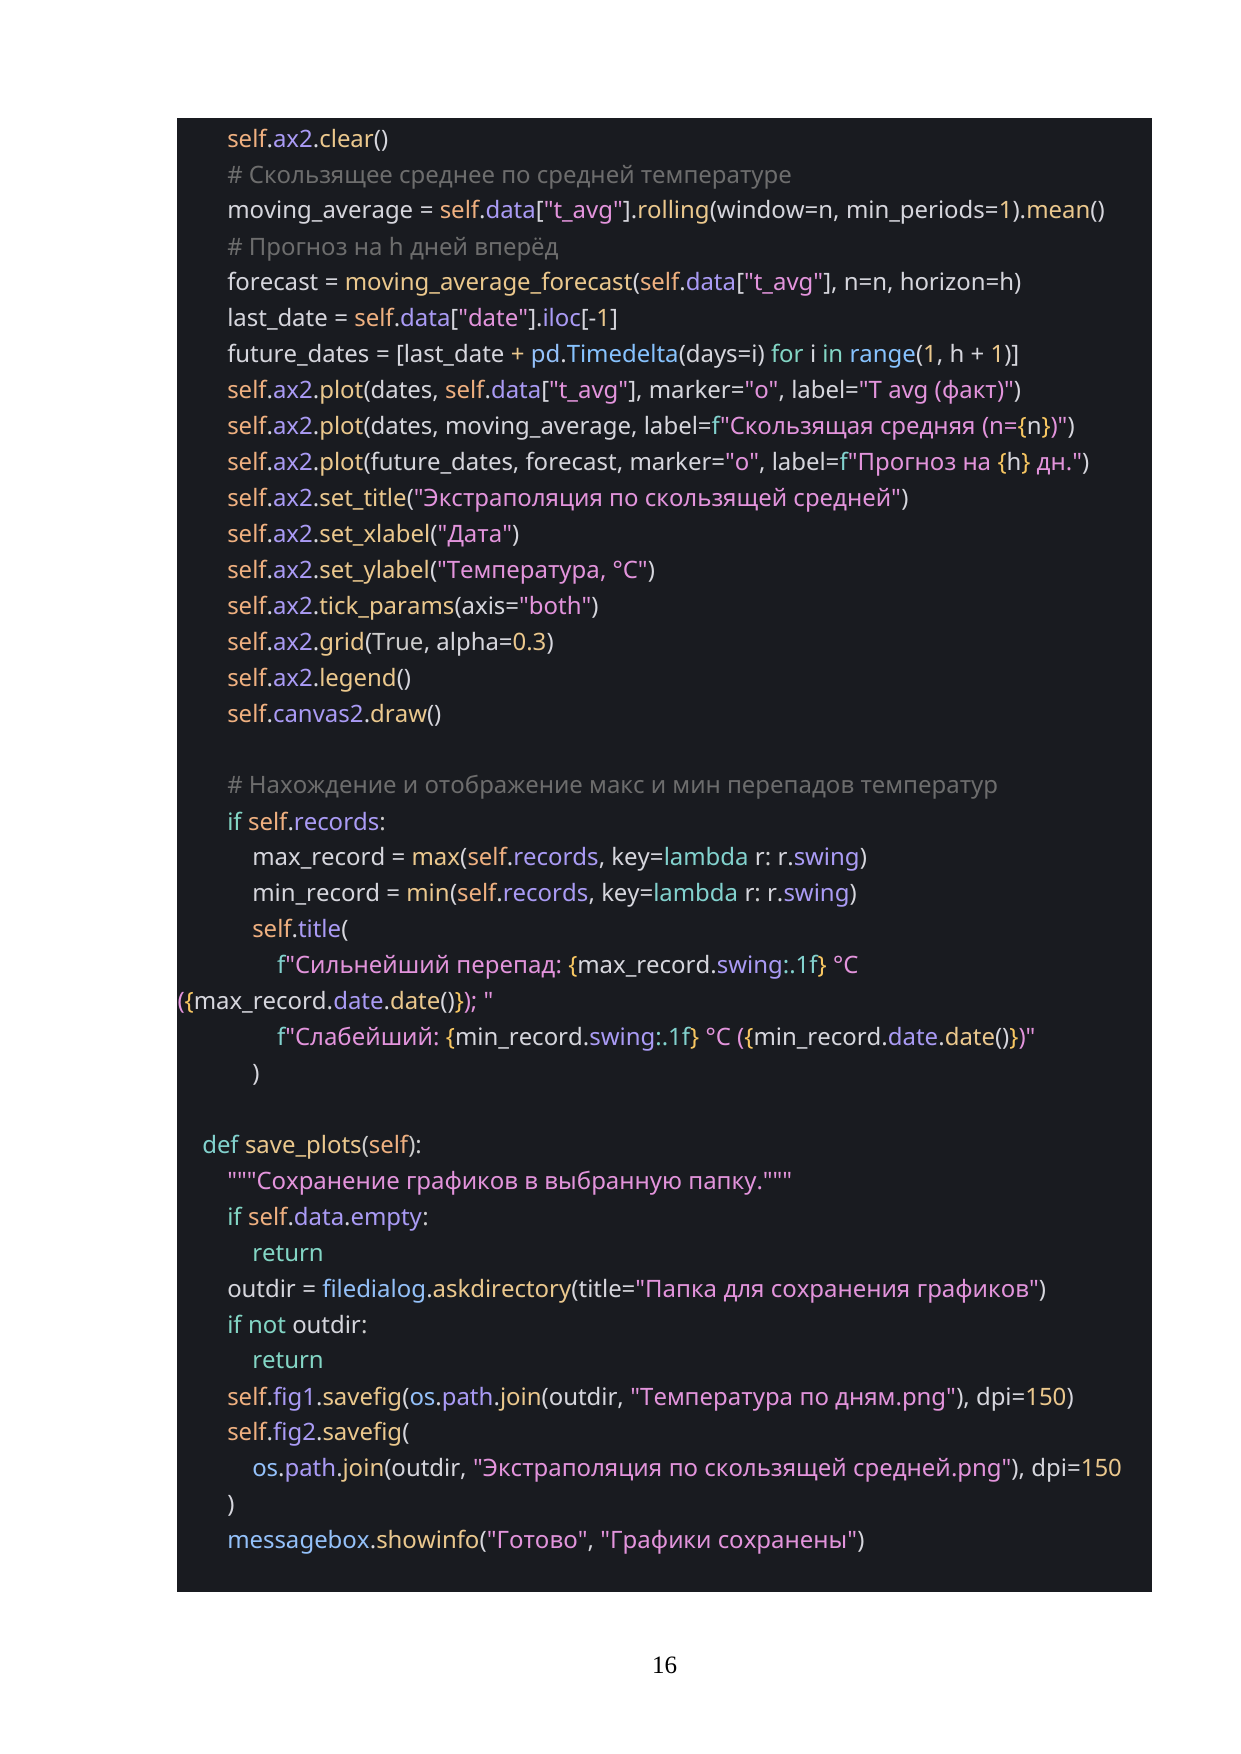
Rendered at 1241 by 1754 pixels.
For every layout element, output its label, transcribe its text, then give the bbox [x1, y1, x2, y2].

text self.ax2.plot(future_dates, forecast, marker="o", label=f"Прогноз на {h} дн.") [177, 442, 1152, 477]
text min_record = min(self.records, key=lambda r: r.swing) [177, 873, 1152, 909]
text self.ax2.clear() [177, 118, 1152, 154]
text if self.data.empty: [177, 1196, 1152, 1232]
text messagebox.showinfo("Готово", "Графики сохранены") [177, 1520, 1152, 1556]
text self.ax2.plot(dates, moving_average, label=f"Скользящая средняя (n={n})") [177, 406, 1152, 442]
text self.title( [177, 909, 1152, 945]
text ) [177, 1484, 1152, 1520]
text self.ax2.set_title("Экстраполяция по скользящей средней") [177, 477, 1152, 513]
text return [177, 1340, 1152, 1376]
text f"Слабейший: {min_record.swing:.1f} °C ({min_record.date.date()})" [177, 1017, 1152, 1052]
text moving_average = self.data["t_avg"].rolling(window=n, min_periods=1).mean() [177, 190, 1152, 226]
text self.fig1.savefig(os.path.join(outdir, "Температура по дням.png"), dpi=150) [177, 1376, 1152, 1412]
text # Нахождение и отображение макс и мин перепадов температур [177, 765, 1152, 801]
text future_dates = [last_date + pd.Timedelta(days=i) for i in range(1, h + 1)] [177, 334, 1152, 370]
text self.canvas2.draw() [177, 693, 1152, 729]
text ) [177, 1052, 1152, 1088]
text self.ax2.grid(True, alpha=0.3) [177, 621, 1152, 657]
text if not outdir: [177, 1304, 1152, 1340]
text self.fig2.savefig( [177, 1412, 1152, 1448]
text # Прогноз на h дней вперёд [177, 226, 1152, 262]
text """Сохранение графиков в выбранную папку.""" [177, 1160, 1152, 1196]
text self.ax2.tick_params(axis="both") [177, 585, 1152, 621]
text # Скользящее среднее по средней температуре [177, 154, 1152, 190]
text if self.records: [177, 801, 1152, 837]
text self.ax2.set_ylabel("Температура, °C") [177, 549, 1152, 585]
text max_record = max(self.records, key=lambda r: r.swing) [177, 837, 1152, 873]
text forecast = moving_average_forecast(self.data["t_avg"], n=n, horizon=h) [177, 262, 1152, 298]
text os.path.join(outdir, "Экстраполяция по скользящей средней.png"), dpi=150 [177, 1448, 1152, 1484]
text return [177, 1232, 1152, 1268]
text outdir = filedialog.askdirectory(title="Папка для сохранения графиков") [177, 1268, 1152, 1304]
text last_date = self.data["date"].iloc[-1] [177, 298, 1152, 334]
text self.ax2.legend() [177, 657, 1152, 693]
text f"Сильнейший перепад: {max_record.swing:.1f} °C ({max_record.date.date()}); " [177, 945, 1152, 1017]
text self.ax2.set_xlabel("Дата") [177, 513, 1152, 549]
text self.ax2.plot(dates, self.data["t_avg"], marker="o", label="T avg (факт)") [177, 370, 1152, 406]
text def save_plots(self): [177, 1124, 1152, 1160]
